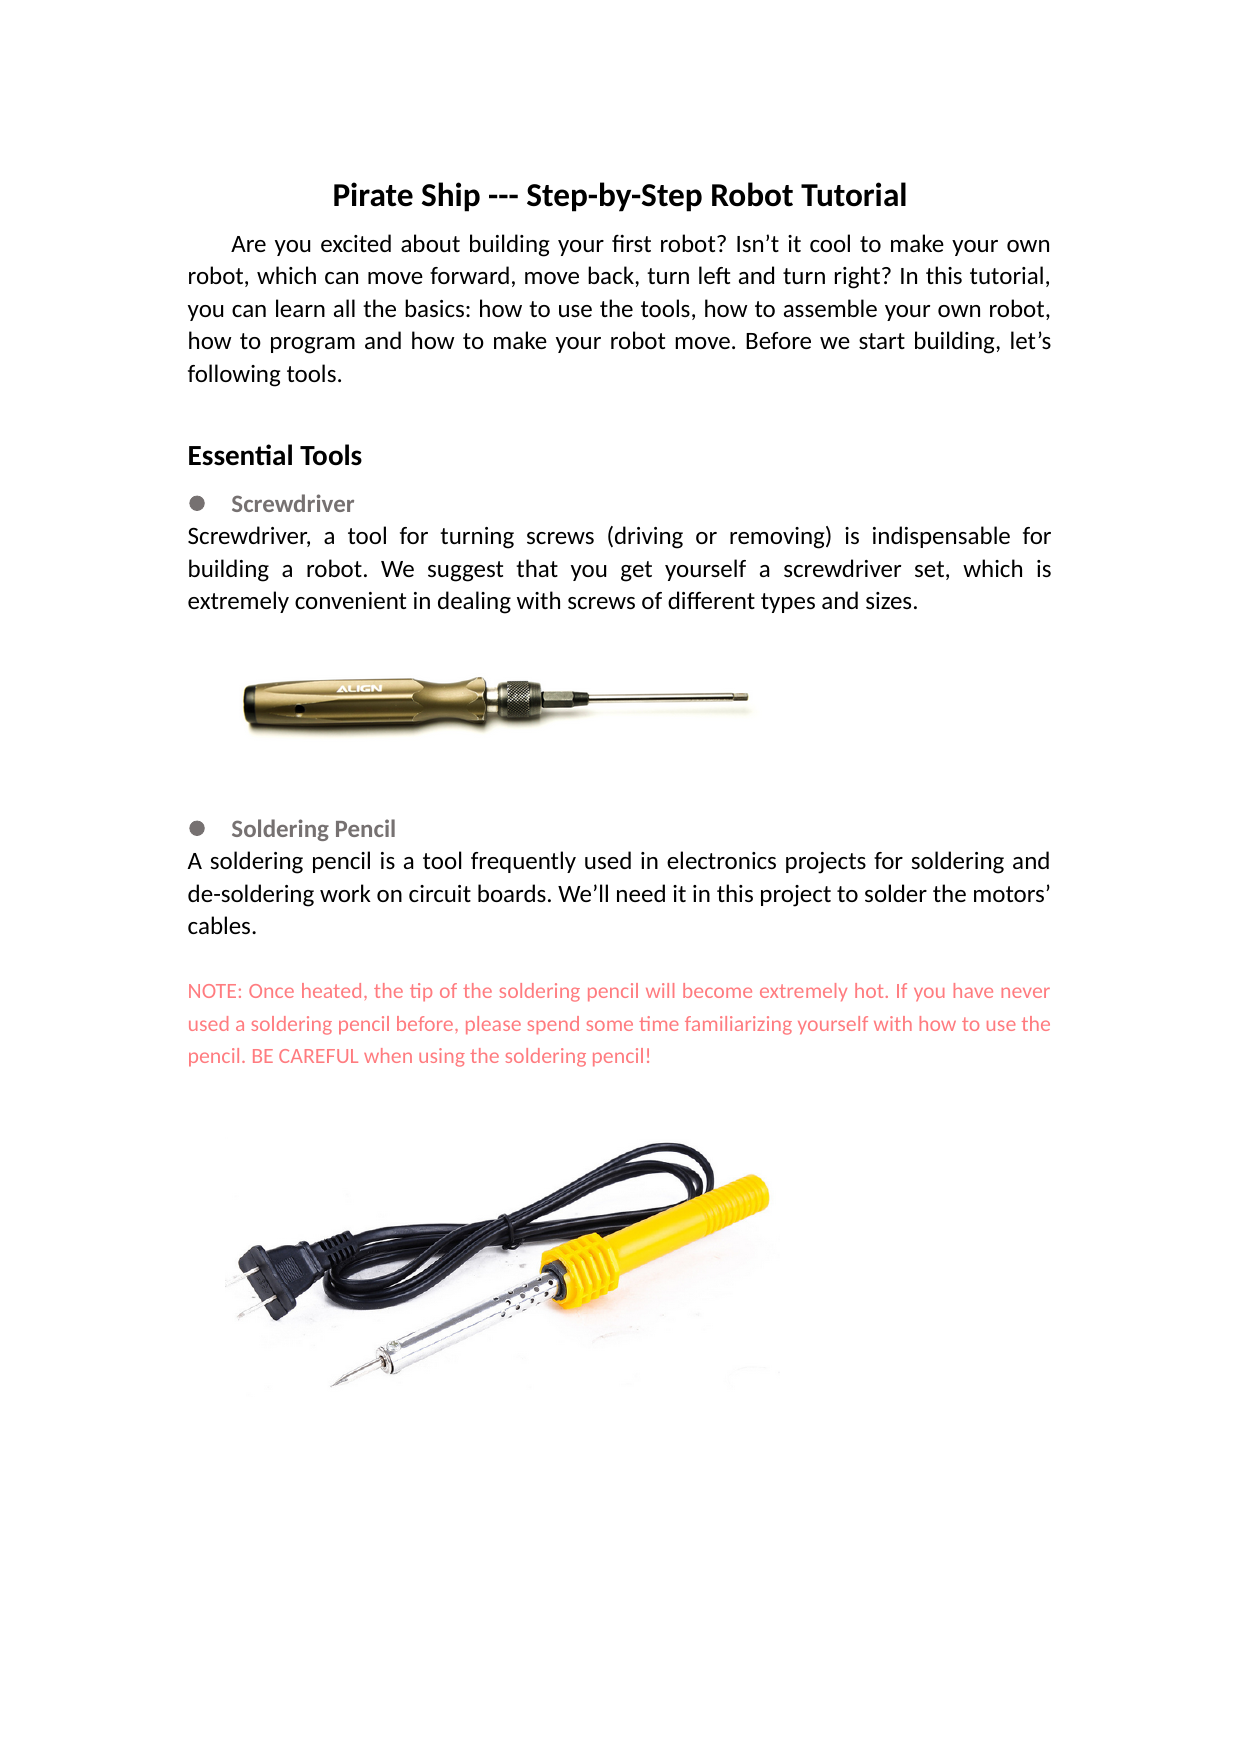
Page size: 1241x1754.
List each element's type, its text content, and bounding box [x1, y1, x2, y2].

text A soldering pencil is a tool frequently used in electronics projects for soldering and de-soldering work on circuit boards. We’ll need it in this project to solder the motors’ cables. [187, 844, 1053, 942]
text Screwdriver, a tool for turning screws (driving or removing) is indispensable for building a robot. We suggest that you get yourself a screwdriver set, which is extremely convenient in dealing with screws of different types and sizes. [187, 519, 1053, 617]
list Soldering Pencil [187, 812, 1053, 844]
list Screwdriver [187, 487, 1053, 519]
text Pirate Ship --- Step-by-Step Robot Tutorial [187, 162, 1053, 227]
picture [225, 1137, 780, 1397]
text Essential Tools [187, 422, 1053, 487]
text Are you excited about building your first robot? Isn’t it cool to make your own robot, which can move forward, move back, turn left and turn right? In this tutorial, you can learn all the basics: how to use the tools, how to assemble your own robot, how to program and how to make your robot move. Before we start building, let’s following tools. [187, 227, 1053, 389]
picture [225, 649, 767, 744]
text NOTE: Once heated, the tip of the soldering pencil will become extremely hot. If you have never used a soldering pencil before, please spend some time familiarizing yourself with how to use the pencil. BE CAREFUL when using the soldering pencil! [187, 974, 1053, 1072]
